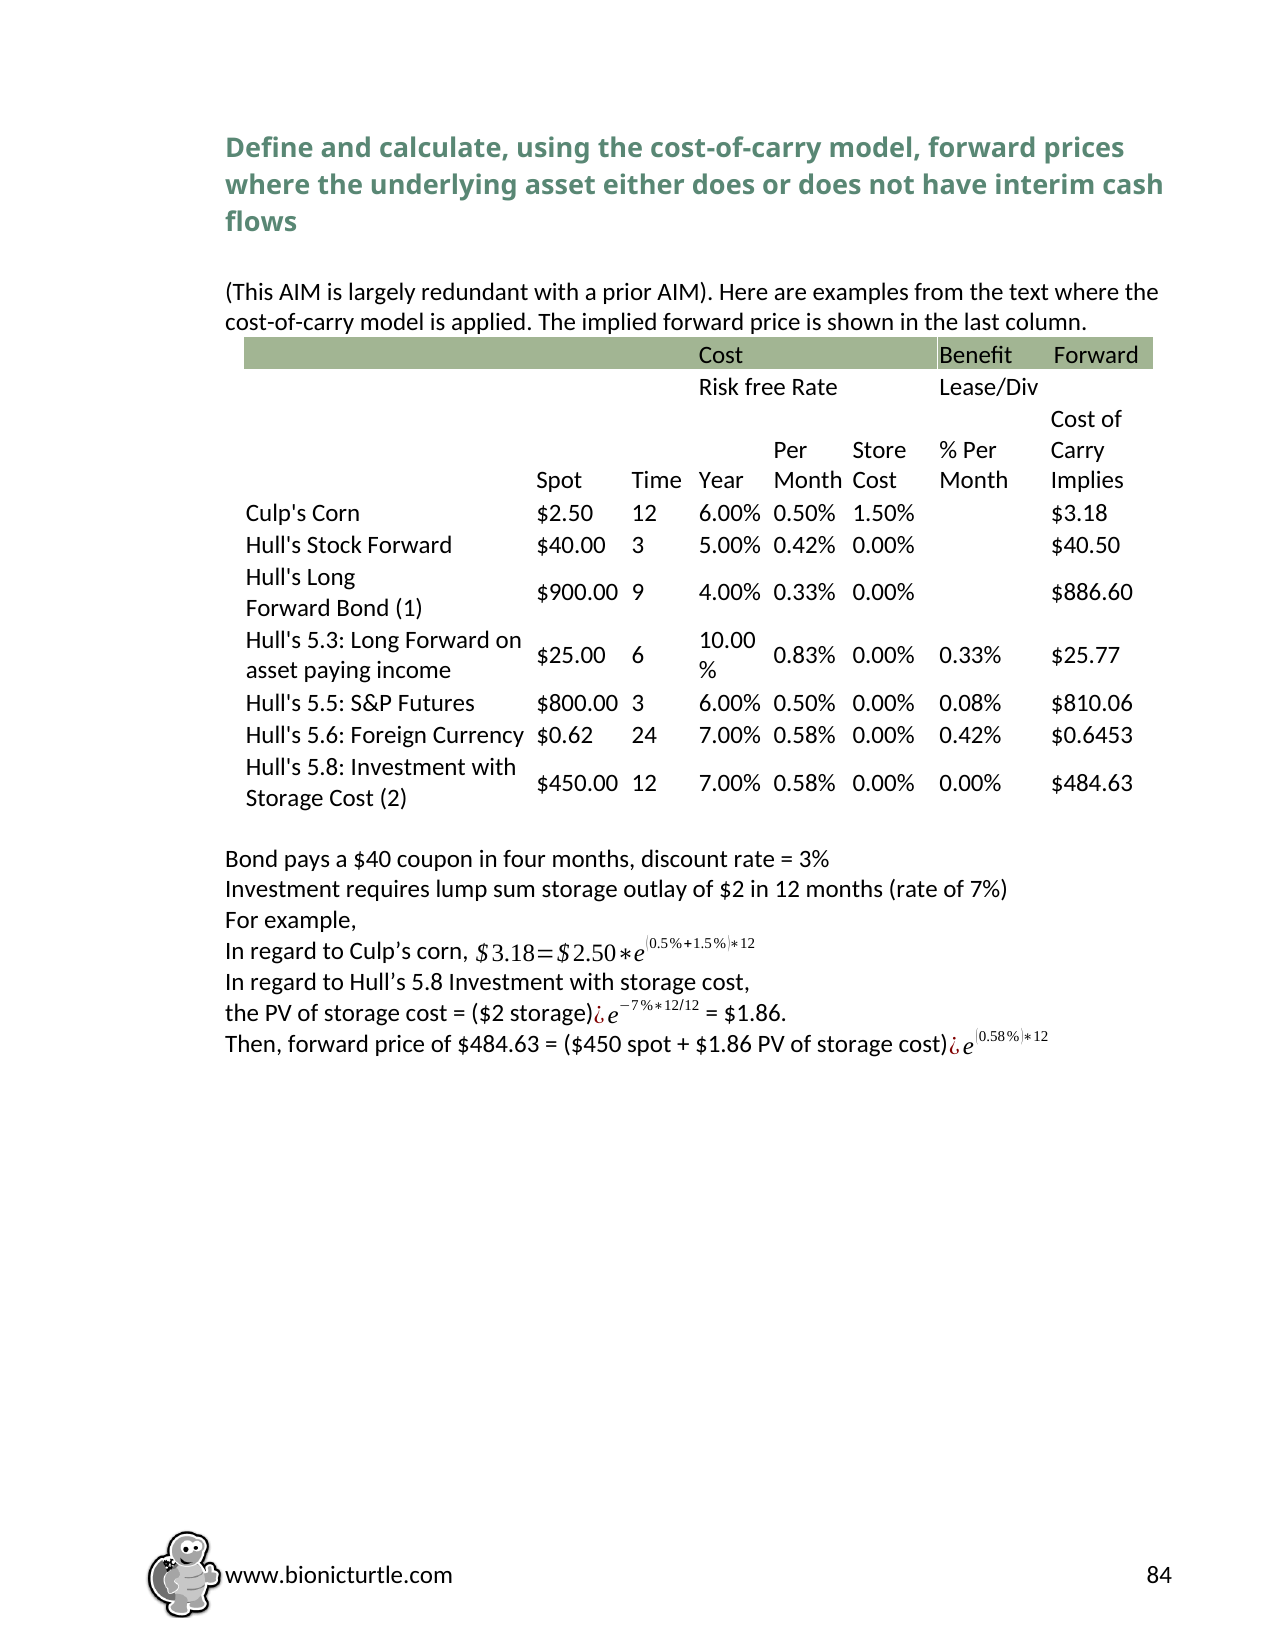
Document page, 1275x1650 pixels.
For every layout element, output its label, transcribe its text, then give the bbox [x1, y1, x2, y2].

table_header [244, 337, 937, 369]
text For example, [225, 904, 1172, 935]
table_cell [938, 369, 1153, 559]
text In regard to Hull’s 5.8 Investment with storage cost, the PV of storage cost = ($2 storage) = $1.86. Then, forward price of $484.63 = ($450 spot + $1.86 PV of storage cost) [225, 966, 1172, 1059]
text In regard to Culp’s corn, [225, 935, 1172, 966]
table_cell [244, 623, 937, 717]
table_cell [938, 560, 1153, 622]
text Bond pays a $40 coupon in four months, discount rate = 3% [225, 843, 1172, 874]
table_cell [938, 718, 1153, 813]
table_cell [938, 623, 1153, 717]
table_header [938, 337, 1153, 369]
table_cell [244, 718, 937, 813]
text Investment requires lump sum storage outlay of $2 in 12 months (rate of 7%) [225, 874, 1172, 904]
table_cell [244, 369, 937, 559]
subtitle Define and calculate, using the cost‐of‐carry model, forward prices where the underlying asset either does or does not have interim cash flows [225, 128, 1172, 276]
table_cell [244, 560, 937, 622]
text (This AIM is largely redundant with a prior AIM). Here are examples from the text where the cost-of-carry model is applied. The implied forward price is shown in the last column. [225, 276, 1172, 337]
